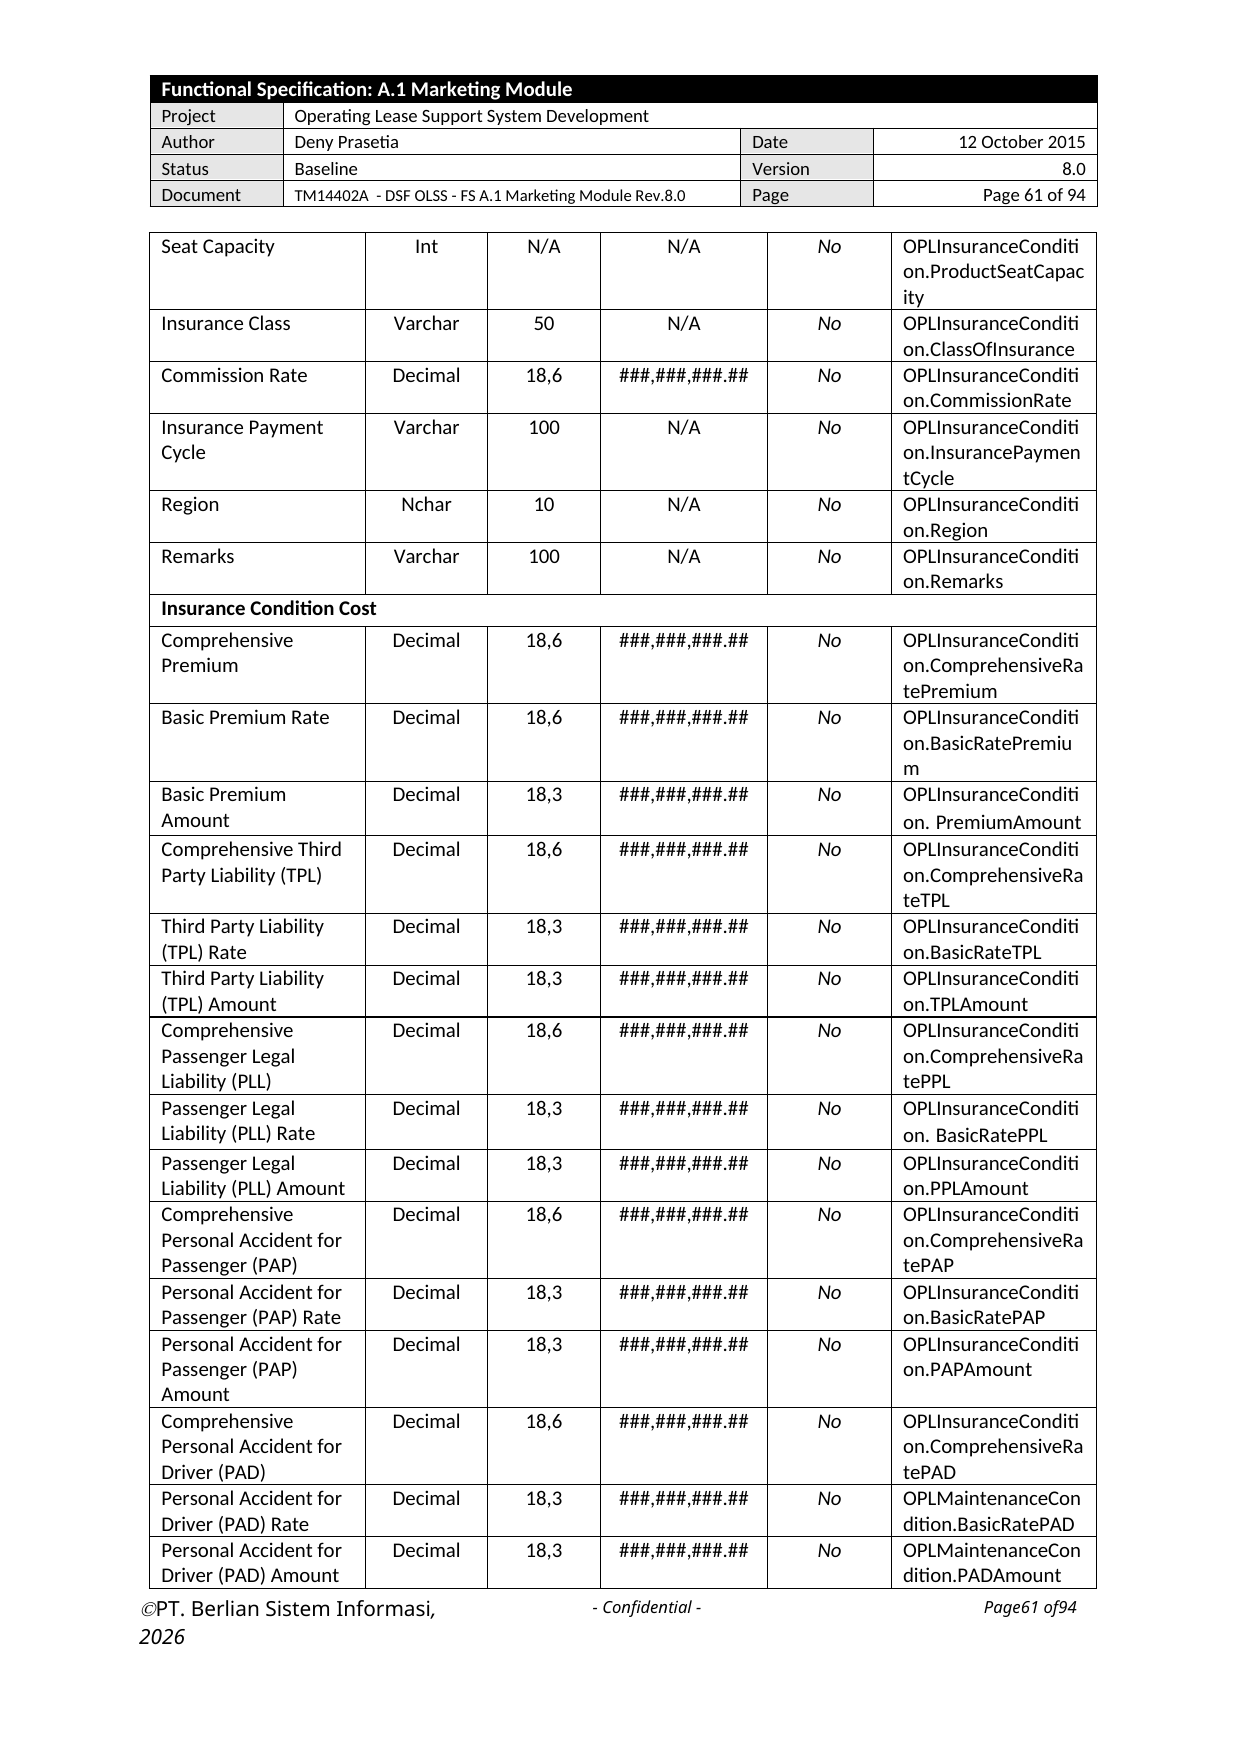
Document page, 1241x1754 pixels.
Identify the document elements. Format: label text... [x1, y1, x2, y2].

table_cell 18,3 [488, 1150, 600, 1201]
table_cell OPLInsuranceCondition.ComprehensiveRateTPL [892, 836, 1096, 913]
table_cell 18,6 [488, 836, 600, 913]
table_cell 18,6 [488, 362, 600, 413]
table_cell 18,6 [488, 1408, 600, 1484]
table_cell 18,3 [488, 1095, 600, 1149]
table_cell Decimal [366, 704, 487, 781]
table_cell OPLInsuranceCondition.PPLAmount [892, 1150, 1096, 1201]
table_cell OPLInsuranceCondition.BasicRateTPL [892, 914, 1096, 964]
table_cell Personal Accident for Driver (PAD) Rate [150, 1485, 365, 1536]
table_cell 18,3 [488, 782, 600, 835]
table_cell No [768, 310, 891, 361]
table_cell OPLInsuranceCondition.ComprehensiveRatePAD [892, 1408, 1096, 1484]
table_cell Decimal [366, 914, 487, 964]
table_cell Personal Accident for Driver (PAD) Amount [150, 1537, 365, 1588]
table_cell No [768, 1018, 891, 1094]
table_cell ###,###,###.## [601, 966, 767, 1016]
table_cell OPLInsuranceCondition.TPLAmount [892, 966, 1096, 1016]
table_cell OPLInsuranceCondition.CommissionRate [892, 362, 1096, 413]
table_cell OPLInsuranceCondition.Region [892, 491, 1096, 542]
table_cell Basic Premium Amount [150, 782, 365, 835]
table_cell Decimal [366, 1202, 487, 1278]
table_cell Third Party Liability (TPL) Rate [150, 914, 365, 964]
table_cell Decimal [366, 1537, 487, 1588]
table_cell Comprehensive Personal Accident for Passenger (PAP) [150, 1202, 365, 1278]
table_cell No [768, 627, 891, 703]
table_cell Insurance Condition Cost [150, 595, 1096, 626]
table_cell No [768, 782, 891, 835]
table_cell ###,###,###.## [601, 1279, 767, 1330]
table_cell Comprehensive Passenger Legal Liability (PLL) [150, 1018, 365, 1094]
table_cell N/A [601, 233, 767, 309]
table_cell Decimal [366, 1150, 487, 1201]
table_cell Seat Capacity [150, 233, 365, 309]
table_cell 18,3 [488, 1331, 600, 1407]
table_cell Decimal [366, 1279, 487, 1330]
table_cell 50 [488, 310, 600, 361]
table_cell 18,3 [488, 1485, 600, 1536]
table_cell Decimal [366, 836, 487, 913]
table_cell Passenger Legal Liability (PLL) Amount [150, 1150, 365, 1201]
table_cell Decimal [366, 1018, 487, 1094]
table_cell No [768, 1408, 891, 1484]
table_cell 18,6 [488, 704, 600, 781]
table_cell ###,###,###.## [601, 836, 767, 913]
table_cell ###,###,###.## [601, 1095, 767, 1149]
table_cell ###,###,###.## [601, 1150, 767, 1201]
table_cell Decimal [366, 627, 487, 703]
table_cell 18,6 [488, 1202, 600, 1278]
table_cell 18,3 [488, 1537, 600, 1588]
table_cell N/A [601, 414, 767, 490]
table_cell Comprehensive Third Party Liability (TPL) [150, 836, 365, 913]
table_cell Region [150, 491, 365, 542]
table_cell ###,###,###.## [601, 1018, 767, 1094]
table_cell 100 [488, 414, 600, 490]
table_cell No [768, 414, 891, 490]
table_cell OPLInsuranceCondition.ProductSeatCapacity [892, 233, 1096, 309]
table_cell OPLInsuranceCondition.InsurancePaymentCycle [892, 414, 1096, 490]
table_cell N/A [601, 310, 767, 361]
table_cell No [768, 1150, 891, 1201]
table_cell Remarks [150, 543, 365, 594]
table_cell ###,###,###.## [601, 914, 767, 964]
table_cell OPLInsuranceCondition.ComprehensiveRatePPL [892, 1018, 1096, 1094]
table_cell No [768, 914, 891, 964]
table_cell 18,6 [488, 1018, 600, 1094]
table_cell Varchar [366, 543, 487, 594]
table_cell No [768, 233, 891, 309]
table_cell N/A [601, 543, 767, 594]
table_cell No [768, 1202, 891, 1278]
table_cell OPLInsuranceCondition. BasicRatePPL [892, 1095, 1096, 1149]
table_cell Personal Accident for Passenger (PAP) Amount [150, 1331, 365, 1407]
table_cell 18,3 [488, 1279, 600, 1330]
table_cell No [768, 543, 891, 594]
table_cell OPLInsuranceCondition.Remarks [892, 543, 1096, 594]
table_cell ###,###,###.## [601, 627, 767, 703]
table_cell 18,3 [488, 914, 600, 964]
table_cell OPLInsuranceCondition.ComprehensiveRatePremium [892, 627, 1096, 703]
table_cell N/A [488, 233, 600, 309]
table_cell No [768, 362, 891, 413]
table_cell Passenger Legal Liability (PLL) Rate [150, 1095, 365, 1149]
table_cell Insurance Payment Cycle [150, 414, 365, 490]
table_cell Comprehensive Premium [150, 627, 365, 703]
table_cell OPLMaintenanceCondition.BasicRatePAD [892, 1485, 1096, 1536]
table_cell No [768, 1279, 891, 1330]
table_cell 10 [488, 491, 600, 542]
table_cell ###,###,###.## [601, 704, 767, 781]
table_cell Int [366, 233, 487, 309]
table_cell 100 [488, 543, 600, 594]
table_cell ###,###,###.## [601, 1331, 767, 1407]
table_cell ###,###,###.## [601, 1537, 767, 1588]
table_cell Decimal [366, 1485, 487, 1536]
table_cell Decimal [366, 1408, 487, 1484]
table_cell 18,6 [488, 627, 600, 703]
table_cell No [768, 1095, 891, 1149]
table_cell ###,###,###.## [601, 362, 767, 413]
table_cell Decimal [366, 1331, 487, 1407]
table_cell No [768, 704, 891, 781]
table_cell No [768, 491, 891, 542]
table_cell OPLInsuranceCondition.ComprehensiveRatePAP [892, 1202, 1096, 1278]
table_cell Varchar [366, 414, 487, 490]
table_cell ###,###,###.## [601, 1485, 767, 1536]
table_cell OPLMaintenanceCondition.PADAmount [892, 1537, 1096, 1588]
table_cell No [768, 836, 891, 913]
table_cell Basic Premium Rate [150, 704, 365, 781]
table_cell Insurance Class [150, 310, 365, 361]
table_cell 18,3 [488, 966, 600, 1016]
table_cell ###,###,###.## [601, 1202, 767, 1278]
table_cell No [768, 1331, 891, 1407]
table_cell Nchar [366, 491, 487, 542]
table_cell Decimal [366, 362, 487, 413]
table_cell OPLInsuranceCondition.PAPAmount [892, 1331, 1096, 1407]
table_cell Decimal [366, 966, 487, 1016]
table_cell Decimal [366, 782, 487, 835]
table_cell No [768, 966, 891, 1016]
table_cell OPLInsuranceCondition.BasicRatePAP [892, 1279, 1096, 1330]
table_cell Personal Accident for Passenger (PAP) Rate [150, 1279, 365, 1330]
table_cell N/A [601, 491, 767, 542]
table_cell OPLInsuranceCondition.BasicRatePremium [892, 704, 1096, 781]
table_cell OPLInsuranceCondition. PremiumAmount [892, 782, 1096, 835]
table_cell Varchar [366, 310, 487, 361]
table_cell OPLInsuranceCondition.ClassOfInsurance [892, 310, 1096, 361]
table_cell Comprehensive Personal Accident for Driver (PAD) [150, 1408, 365, 1484]
table_cell Commission Rate [150, 362, 365, 413]
table_cell ###,###,###.## [601, 1408, 767, 1484]
table_cell Decimal [366, 1095, 487, 1149]
table_cell No [768, 1485, 891, 1536]
table_cell No [768, 1537, 891, 1588]
table_cell Third Party Liability (TPL) Amount [150, 966, 365, 1016]
table_cell ###,###,###.## [601, 782, 767, 835]
